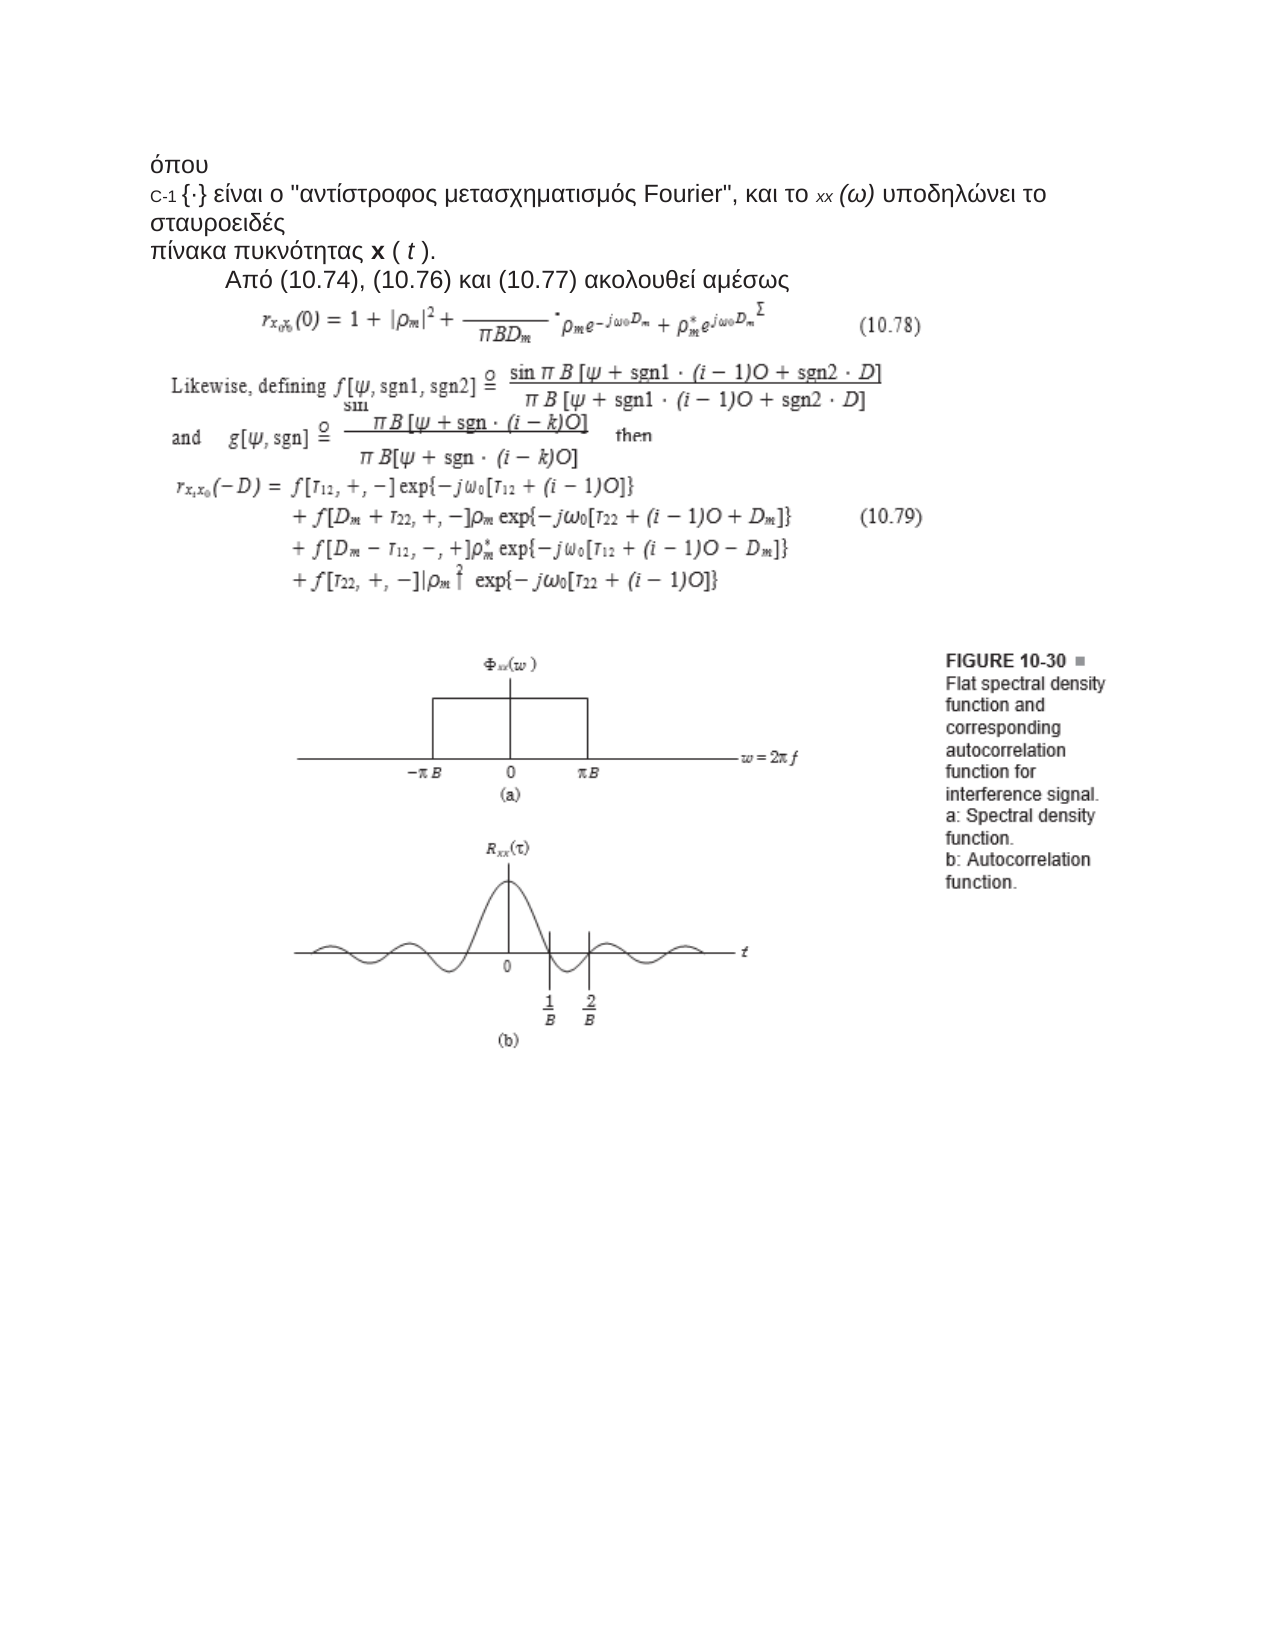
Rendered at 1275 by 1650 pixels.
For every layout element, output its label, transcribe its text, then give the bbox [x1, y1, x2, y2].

picture [150, 293, 1125, 1083]
text όπου [150, 150, 1125, 179]
text πίνακα πυκνότητας x ( t ). [150, 236, 1125, 265]
text C-1 {·} είναι ο "αντίστροφος μετασχηματισμός Fourier", και το xx (ω) υποδηλώνει το σταυροειδές [150, 179, 1125, 236]
text Από (10.74), (10.76) και (10.77) ακολουθεί αμέσως [150, 265, 1125, 293]
